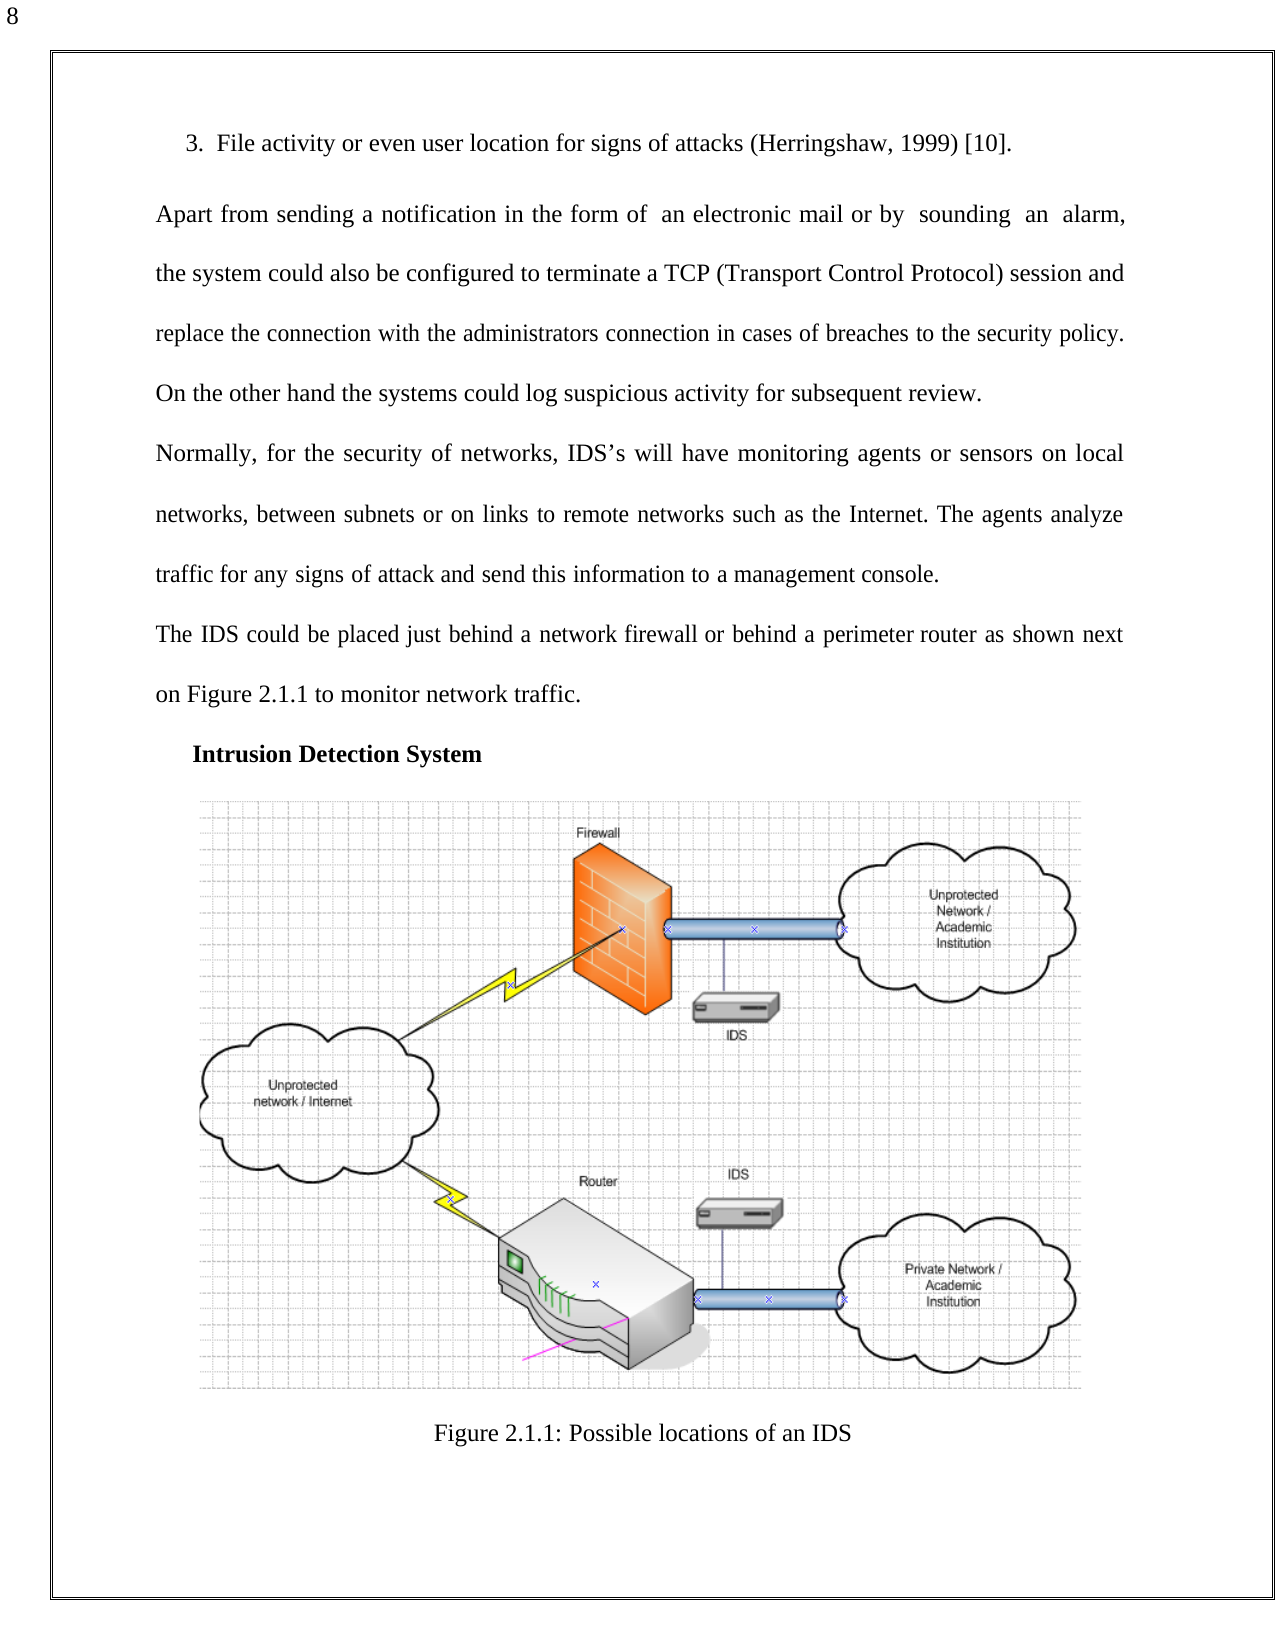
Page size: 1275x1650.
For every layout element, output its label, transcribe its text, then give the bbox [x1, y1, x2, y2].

text Figure 2.1.1: Possible locations of an IDS [433, 1418, 1272, 1447]
text Apart from sending a notification in the form of an electronic mail or by sounding an alarm, the system could also be configured to terminate a TCP (Transport Control Protocol) session and replace the connection with the administrators connection in cases of breaches to the security policy. On the other hand the systems could log suspicious activity for subsequent review. [155, 199, 1125, 407]
subtitle Intrusion Detection System [192, 739, 1272, 768]
picture [199, 801, 1082, 1389]
list File activity or even user location for signs of attacks (Herringshaw, 1999) [10]. [185, 128, 1272, 157]
text Normally, for the security of networks, IDS’s will have monitoring agents or sensors on local networks, between subnets or on links to remote networks such as the Internet. The agents analyze traffic for any signs of attack and send this information to a management console. [155, 438, 1125, 588]
text The IDS could be placed just behind a network firewall or behind a perimeter router as shown next on Figure 2.1.1 to monitor network traffic. [155, 619, 1124, 708]
